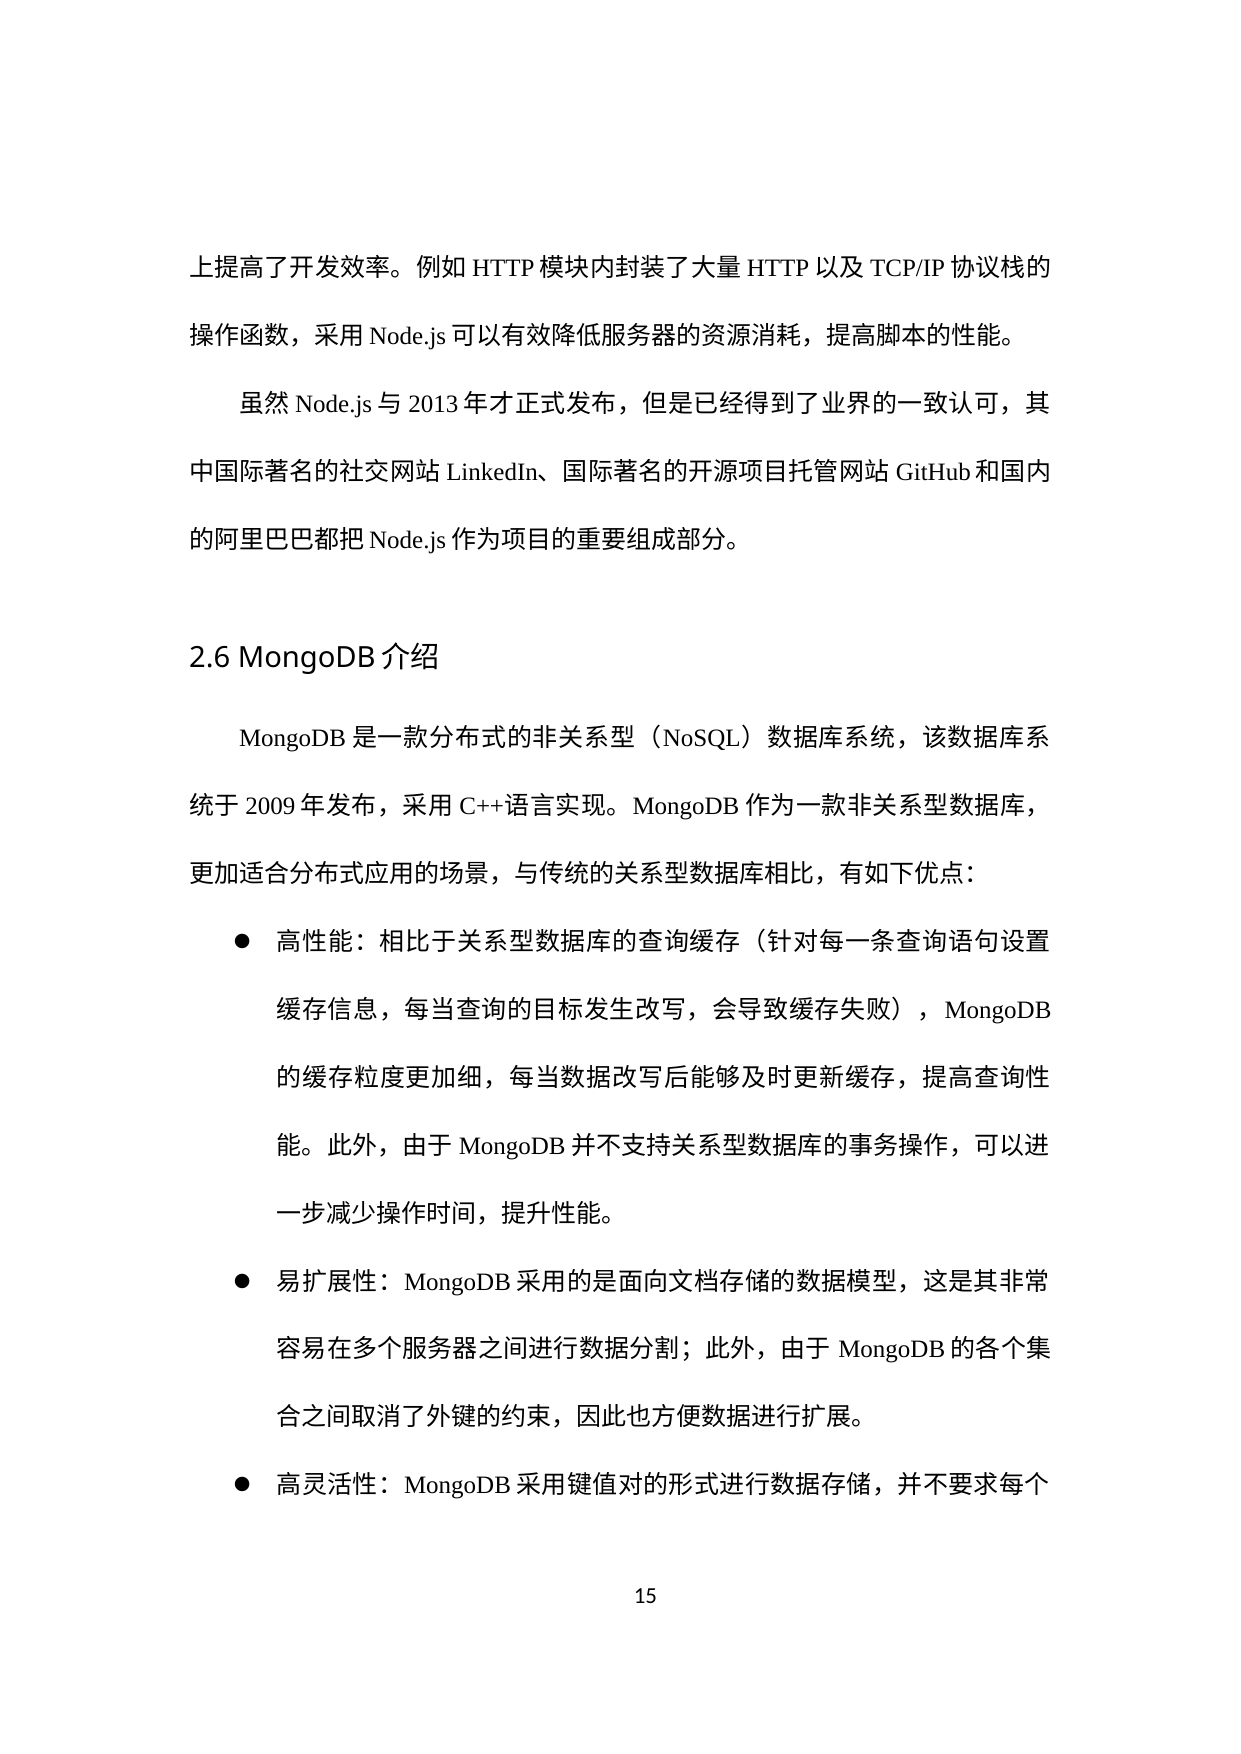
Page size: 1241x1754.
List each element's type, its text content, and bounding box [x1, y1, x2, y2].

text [189, 232, 1051, 368]
text 虽然Node.js与2013年才正式发布，但是已经得到了业界的一致认可，其中国际著名的社交网站LinkedIn、国际著名的开源项目托管网站GitHub和国内的阿里巴巴都把Node.js作为项目的重要组成部分。 [189, 368, 1051, 571]
subtitle 2.6 MongoDB介绍 [189, 621, 1051, 689]
list 易扩展性：MongoDB采用的是面向文档存储的数据模型，这是其非常容易在多个服务器之间进行数据分割；此外，由于MongoDB的各个集合之间取消了外键的约束，因此也方便数据进行扩展。 [233, 1245, 1051, 1449]
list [233, 1449, 1051, 1517]
text MongoDB是一款分布式的非关系型（NoSQL）数据库系统，该数据库系统于2009年发布，采用C++语言实现。MongoDB作为一款非关系型数据库，更加适合分布式应用的场景，与传统的关系型数据库相比，有如下优点： [189, 702, 1051, 906]
list 高性能：相比于关系型数据库的查询缓存（针对每一条查询语句设置缓存信息，每当查询的目标发生改写，会导致缓存失败），MongoDB的缓存粒度更加细，每当数据改写后能够及时更新缓存，提高查询性能。此外，由于MongoDB并不支持关系型数据库的事务操作，可以进一步减少操作时间，提升性能。 [233, 906, 1051, 1245]
